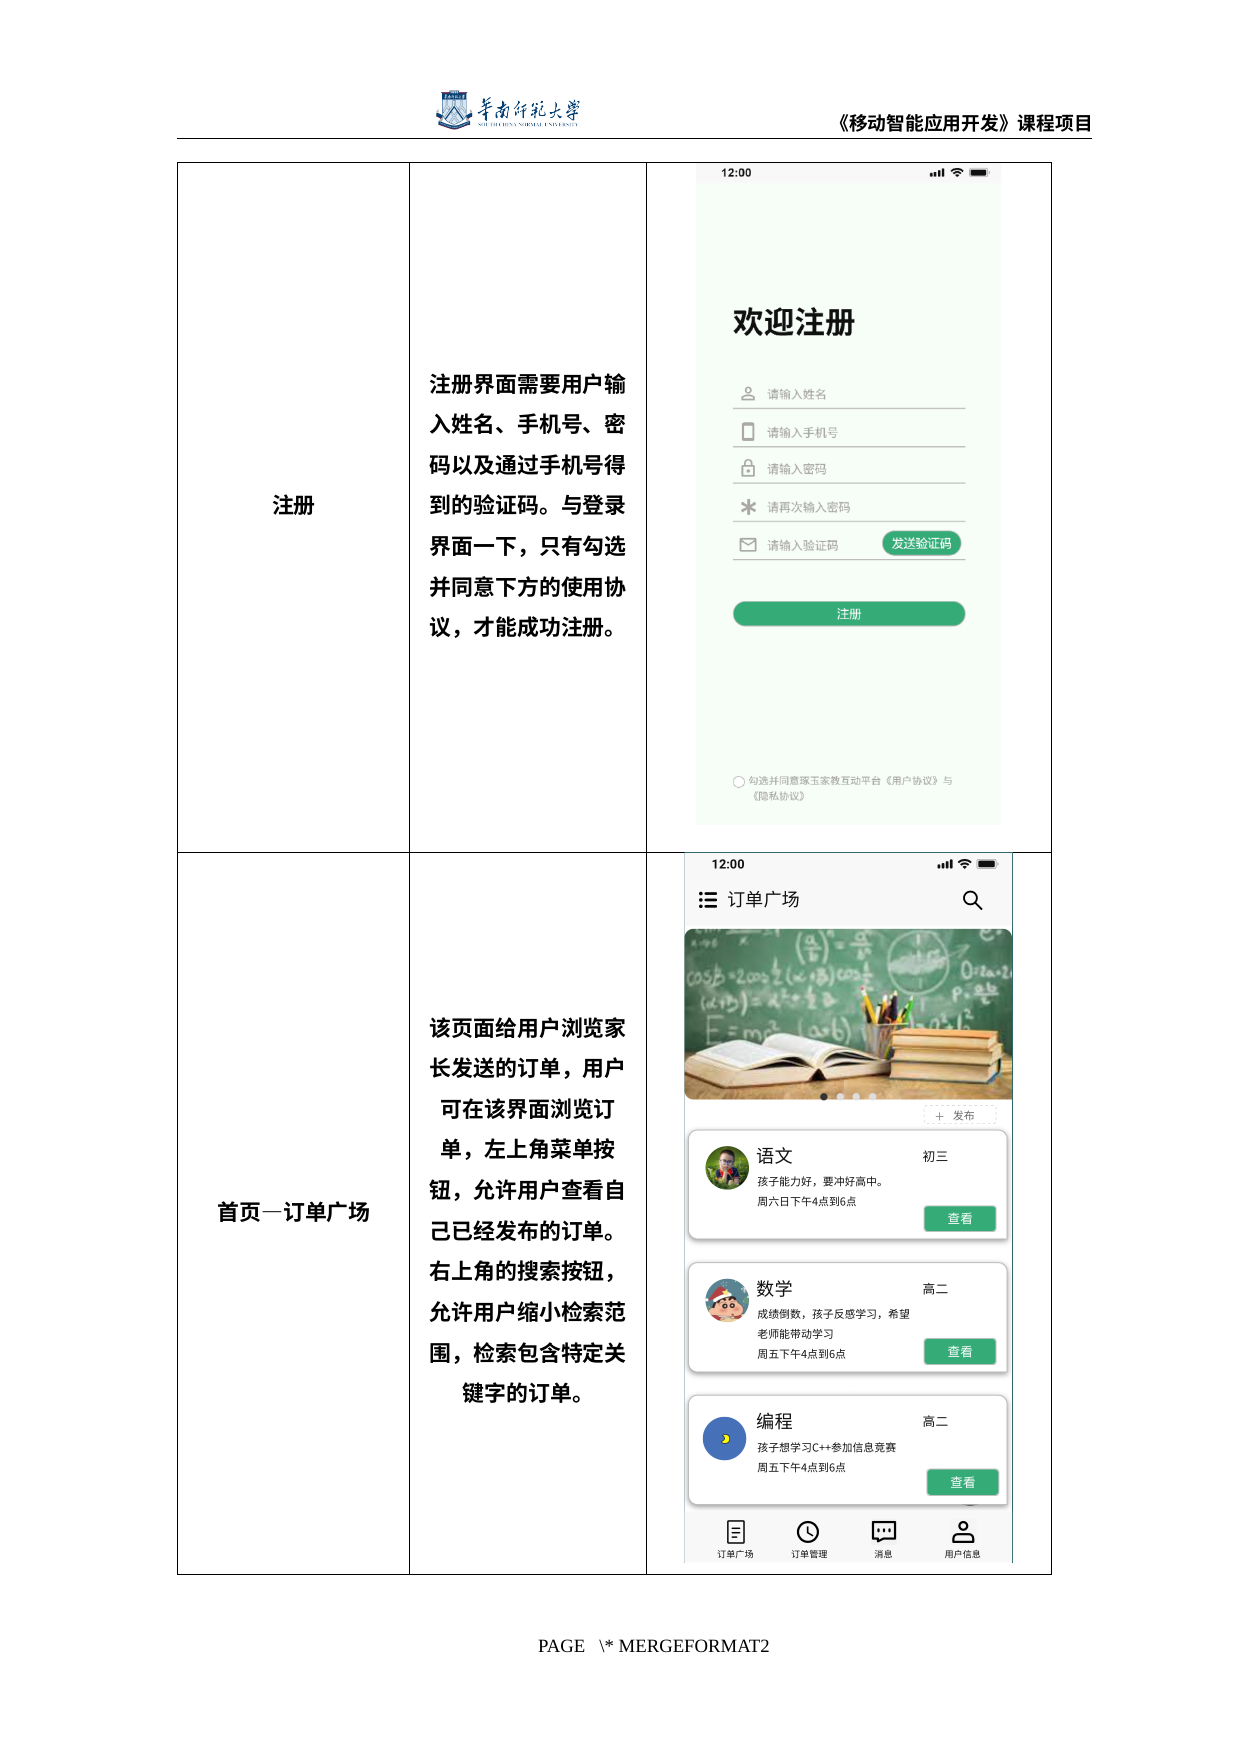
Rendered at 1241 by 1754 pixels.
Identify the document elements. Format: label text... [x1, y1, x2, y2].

picture [696, 163, 1002, 825]
table_cell 注册 [178, 163, 409, 852]
table_cell 注册界面需要用户输入姓名、手机号、密码以及通过手机号得到的验证码。与登录界面一下，只有勾选并同意下方的使用协议，才能成功注册。 [410, 163, 646, 852]
picture [424, 88, 592, 131]
table_cell [647, 163, 1051, 852]
table_cell [647, 853, 1051, 1574]
picture [684, 852, 1013, 1563]
table_cell 首页—订单广场 [178, 853, 409, 1574]
table_cell 该页面给用户浏览家长发送的订单，用户可在该界面浏览订单，左上角菜单按钮，允许用户查看自己已经发布的订单。右上角的搜索按钮，允许用户缩小检索范围，检索包含特定关键字的订单。 [410, 853, 646, 1574]
